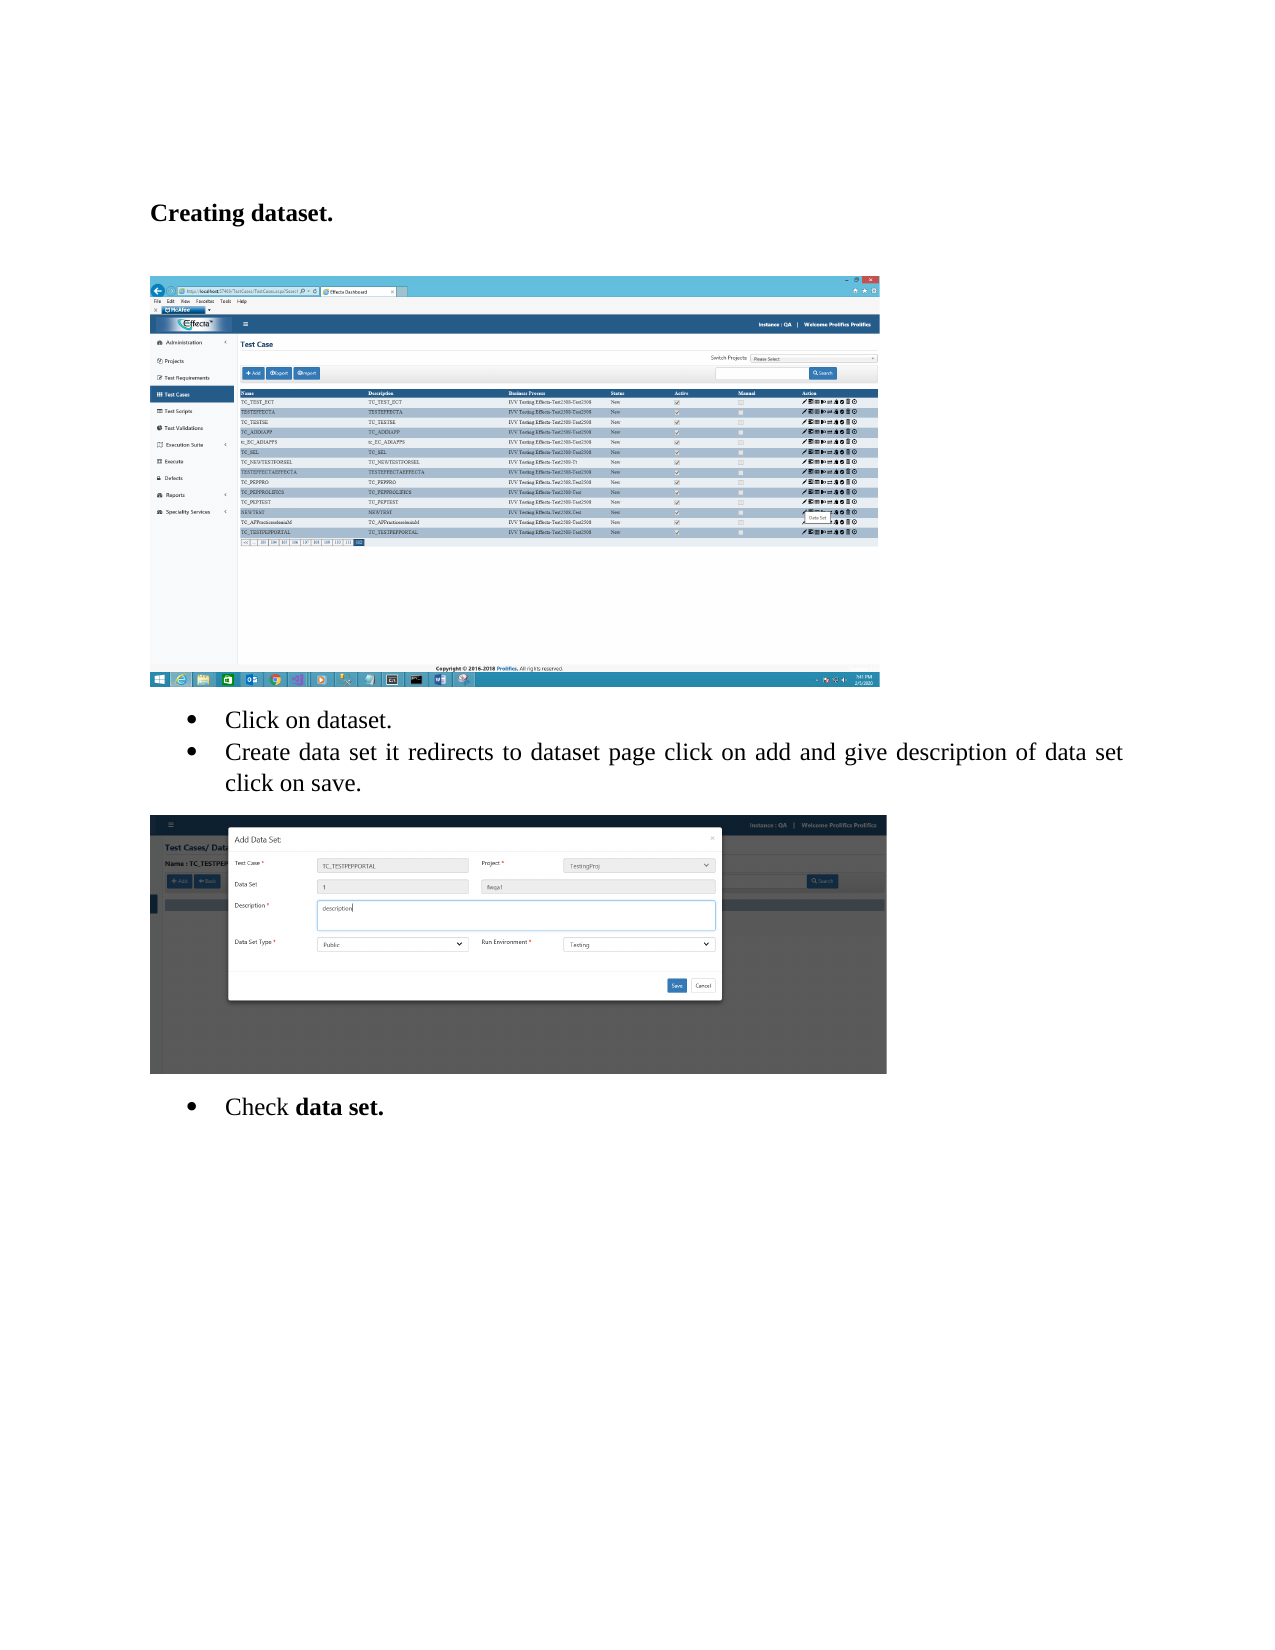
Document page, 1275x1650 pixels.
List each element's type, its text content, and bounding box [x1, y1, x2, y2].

picture [150, 276, 880, 687]
list Check data set. [187, 1092, 1125, 1121]
picture [150, 815, 887, 1074]
list Click on dataset. [187, 706, 1125, 734]
text Creating dataset. [150, 198, 1125, 226]
list Create data set it redirects to dataset page click on add and give description of data set click on save. [187, 737, 1125, 796]
